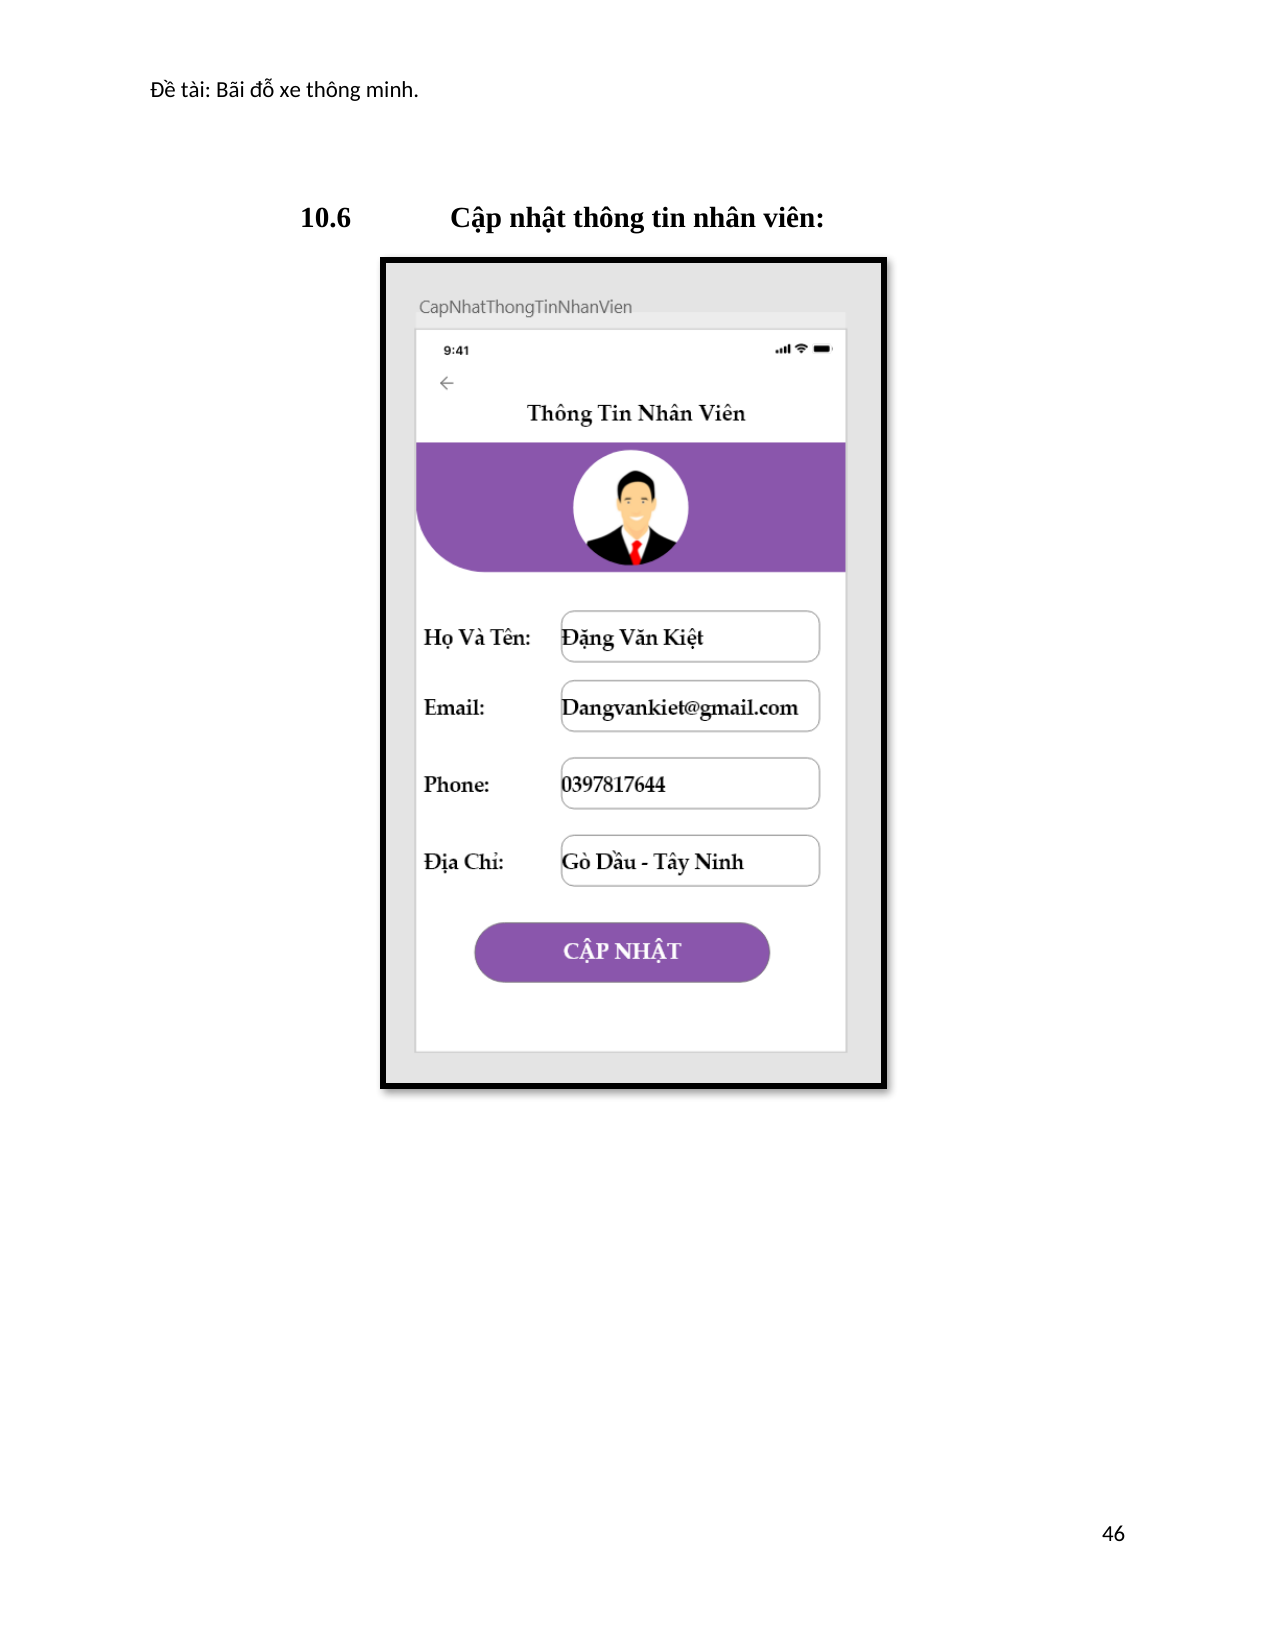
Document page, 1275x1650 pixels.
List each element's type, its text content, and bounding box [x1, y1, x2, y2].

picture [386, 263, 881, 1083]
text Cập nhật thông tin nhân viên: [300, 200, 1125, 234]
